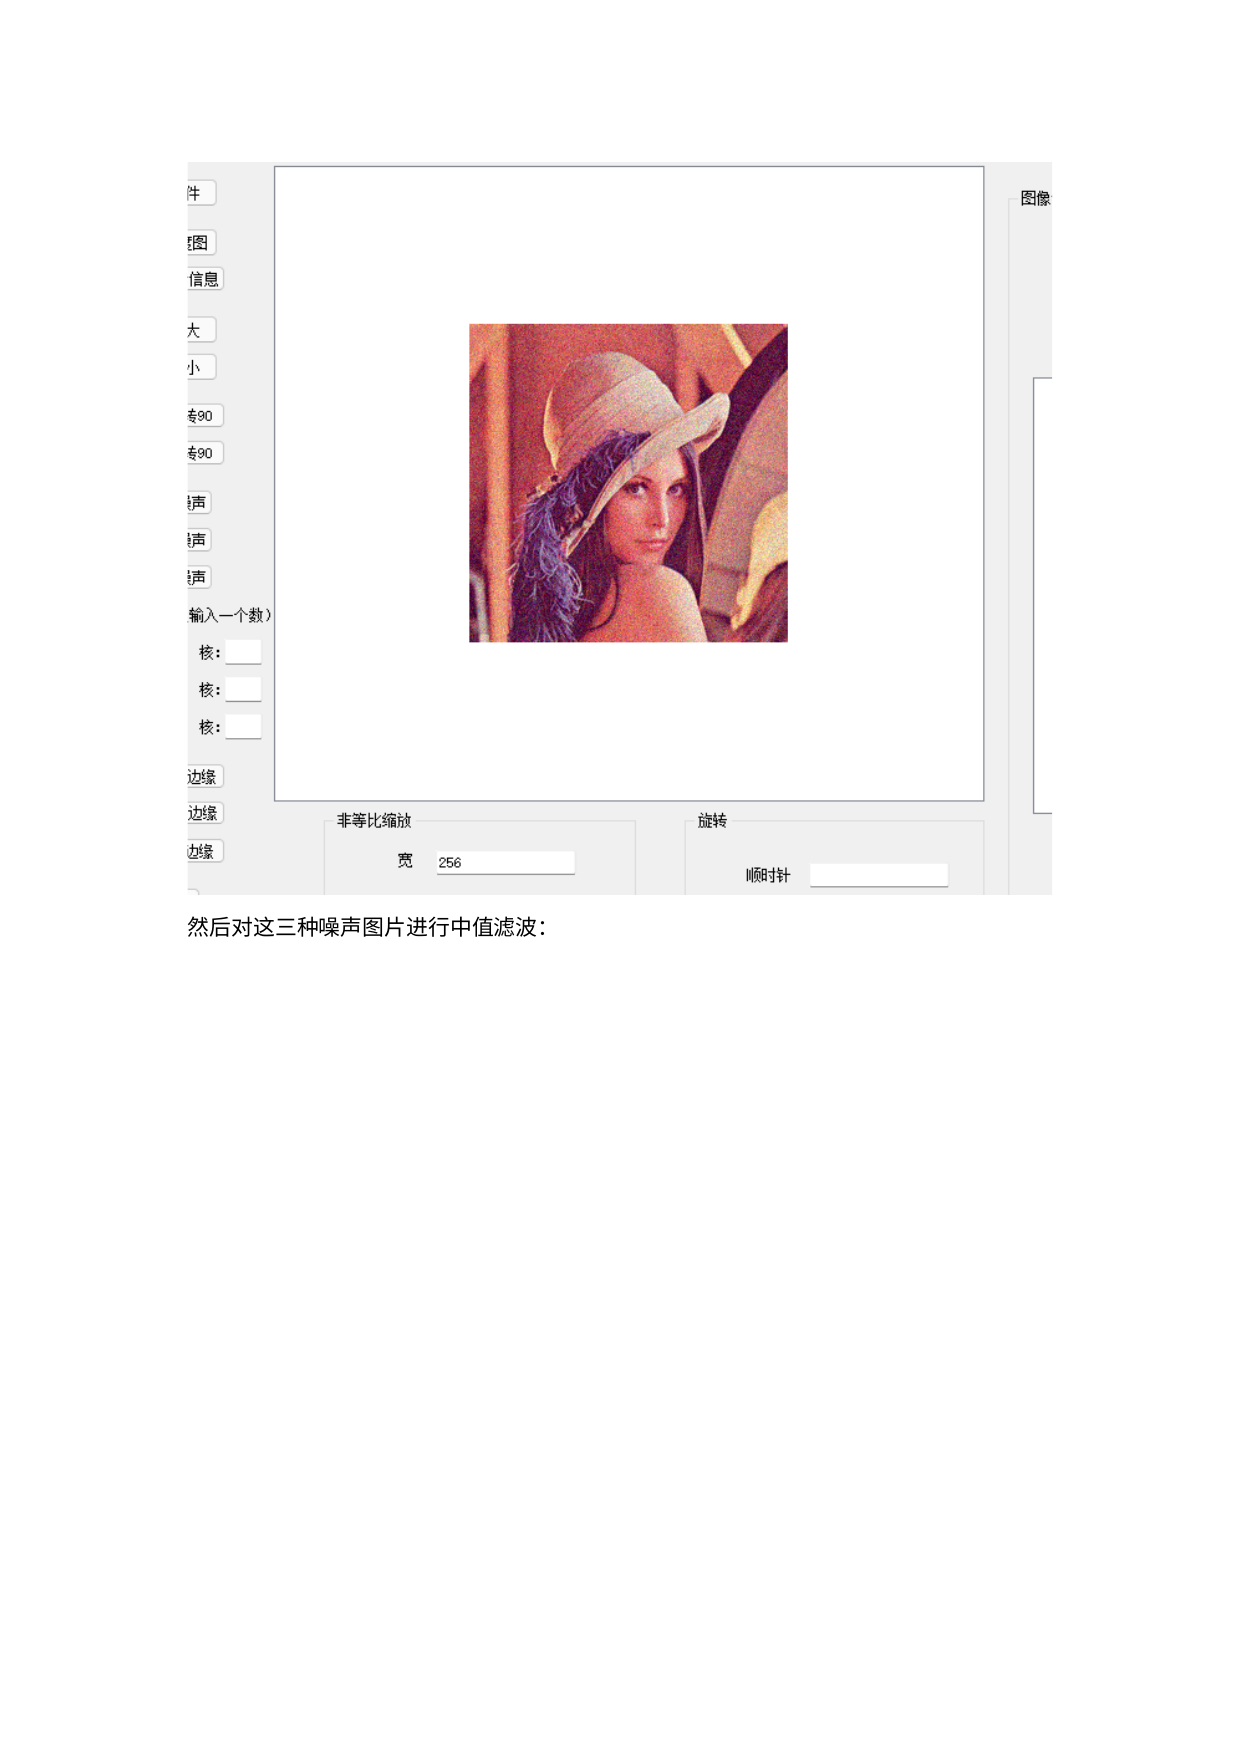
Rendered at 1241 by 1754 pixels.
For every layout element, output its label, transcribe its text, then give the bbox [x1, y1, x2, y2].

picture [187, 162, 1053, 895]
list 然后对这三种噪声图片进行中值滤波： [187, 909, 1053, 942]
